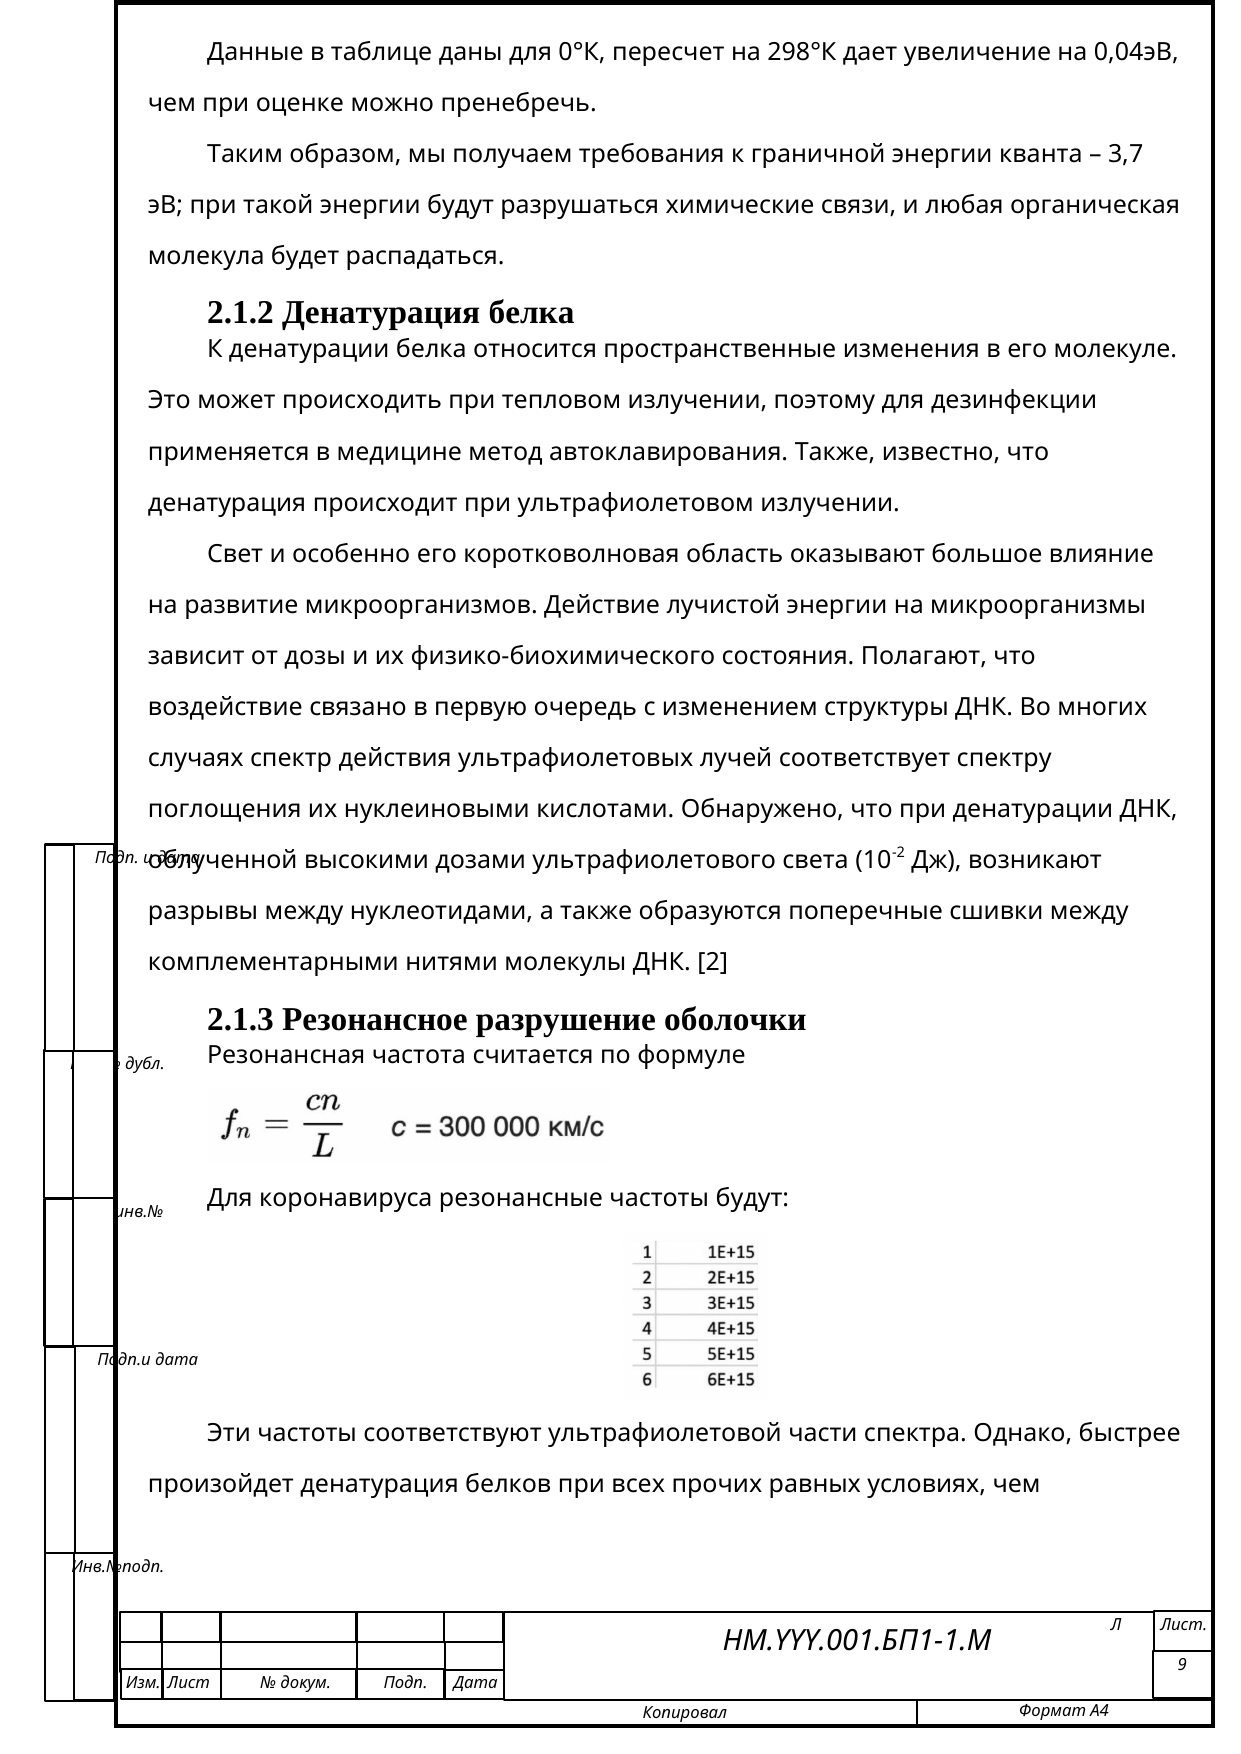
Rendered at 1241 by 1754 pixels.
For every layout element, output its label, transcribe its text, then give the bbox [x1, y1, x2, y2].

text Таким образом, мы получаем требования к граничной энергии кванта – 3,7 эВ; при такой энергии будут разрушаться химические связи, и любая органическая молекула будет распадаться. [148, 136, 1182, 272]
text Резонансная частота считается по формуле [148, 1037, 1182, 1071]
picture [619, 1230, 770, 1398]
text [148, 1415, 1182, 1500]
text Для коронавируса резонансные частоты будут: [148, 1180, 1182, 1214]
text Данные в таблице даны для 0°К, пересчет на 298°К дает увеличение на 0,04эВ, чем при оценке можно пренебречь. [148, 33, 1182, 118]
picture [206, 1088, 610, 1163]
subtitle 2.1.2 Денатурация белка [118, 293, 1211, 331]
text К денатурации белка относится пространственные изменения в его молекуле. Это может происходить при тепловом излучении, поэтому для дезинфекции применяется в медицине метод автоклавирования. Также, известно, что денатурация происходит при ультрафиолетовом излучении. [148, 331, 1182, 518]
text Свет и особенно его коротковолновая область оказывают большое влияние на развитие микроорганизмов. Действие лучистой энергии на микроорганизмы зависит от дозы и их физико-биохимического состояния. Полагают, что воздействие связано в первую очередь с изменением структуры ДНК. Во многих случаях спектр действия ультрафиолетовых лучей соответствует спектру поглощения их нуклеиновыми кислотами. Обнаружено, что при денатурации ДНК, облученной высокими дозами ультрафиолетового света (10-2 Дж), возникают разрывы между нуклеотидами, а также образуются поперечные сшивки между комплементарными нитями молекулы ДНК. [2] [148, 535, 1182, 978]
subtitle 2.1.3 Резонансное разрушение оболочки [118, 999, 1211, 1037]
